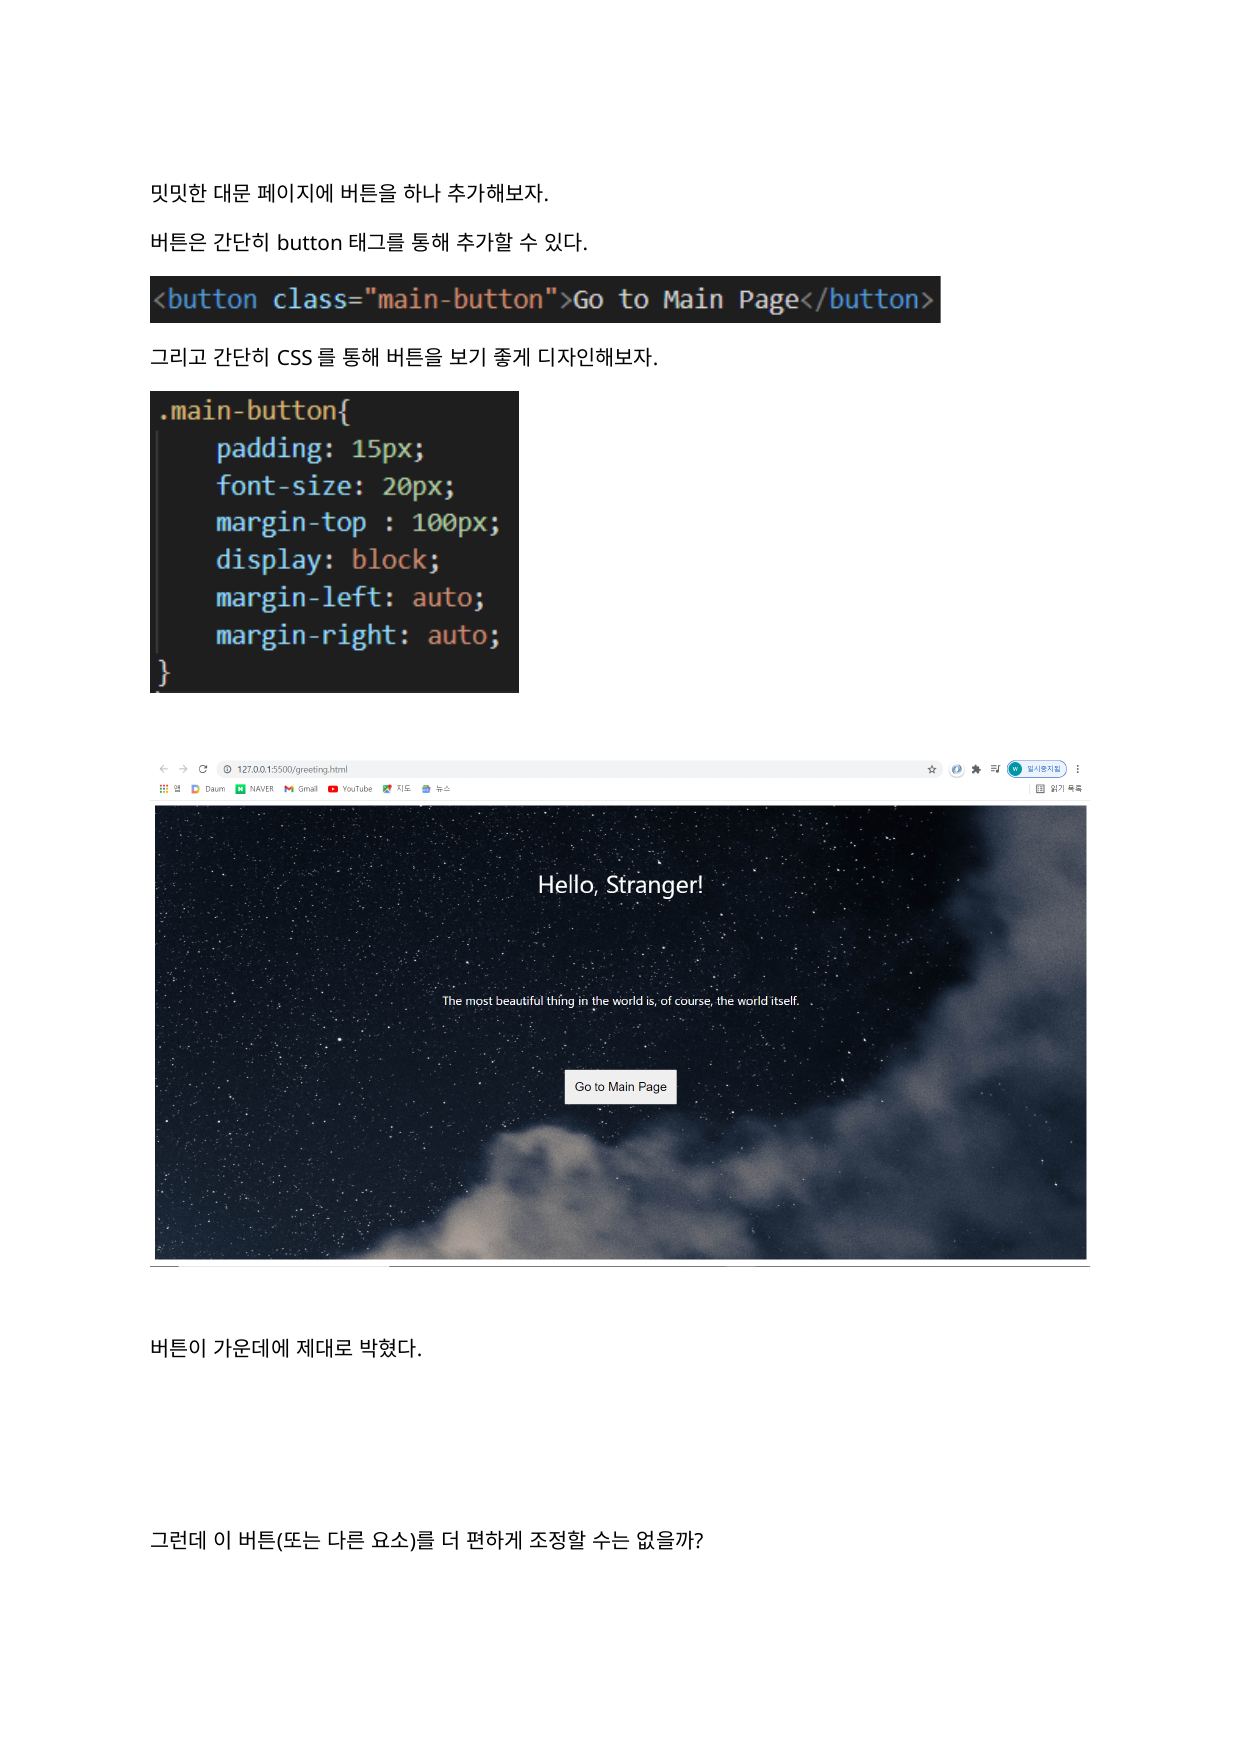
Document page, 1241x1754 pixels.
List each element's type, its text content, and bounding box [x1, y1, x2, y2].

text 버튼은 간단히 button 태그를 통해 추가할 수 있다. [150, 227, 1090, 257]
picture [150, 758, 1091, 1267]
text 밋밋한 대문 페이지에 버튼을 하나 추가해보자. [150, 177, 1090, 207]
text 버튼이 가운데에 제대로 박혔다. [150, 1333, 1090, 1363]
text 그런데 이 버튼(또는 다른 요소)를 더 편하게 조정할 수는 없을까? [150, 1524, 1090, 1554]
text 그리고 간단히 CSS를 통해 버튼을 보기 좋게 디자인해보자. [150, 342, 1090, 372]
picture [150, 276, 941, 323]
picture [150, 391, 519, 693]
